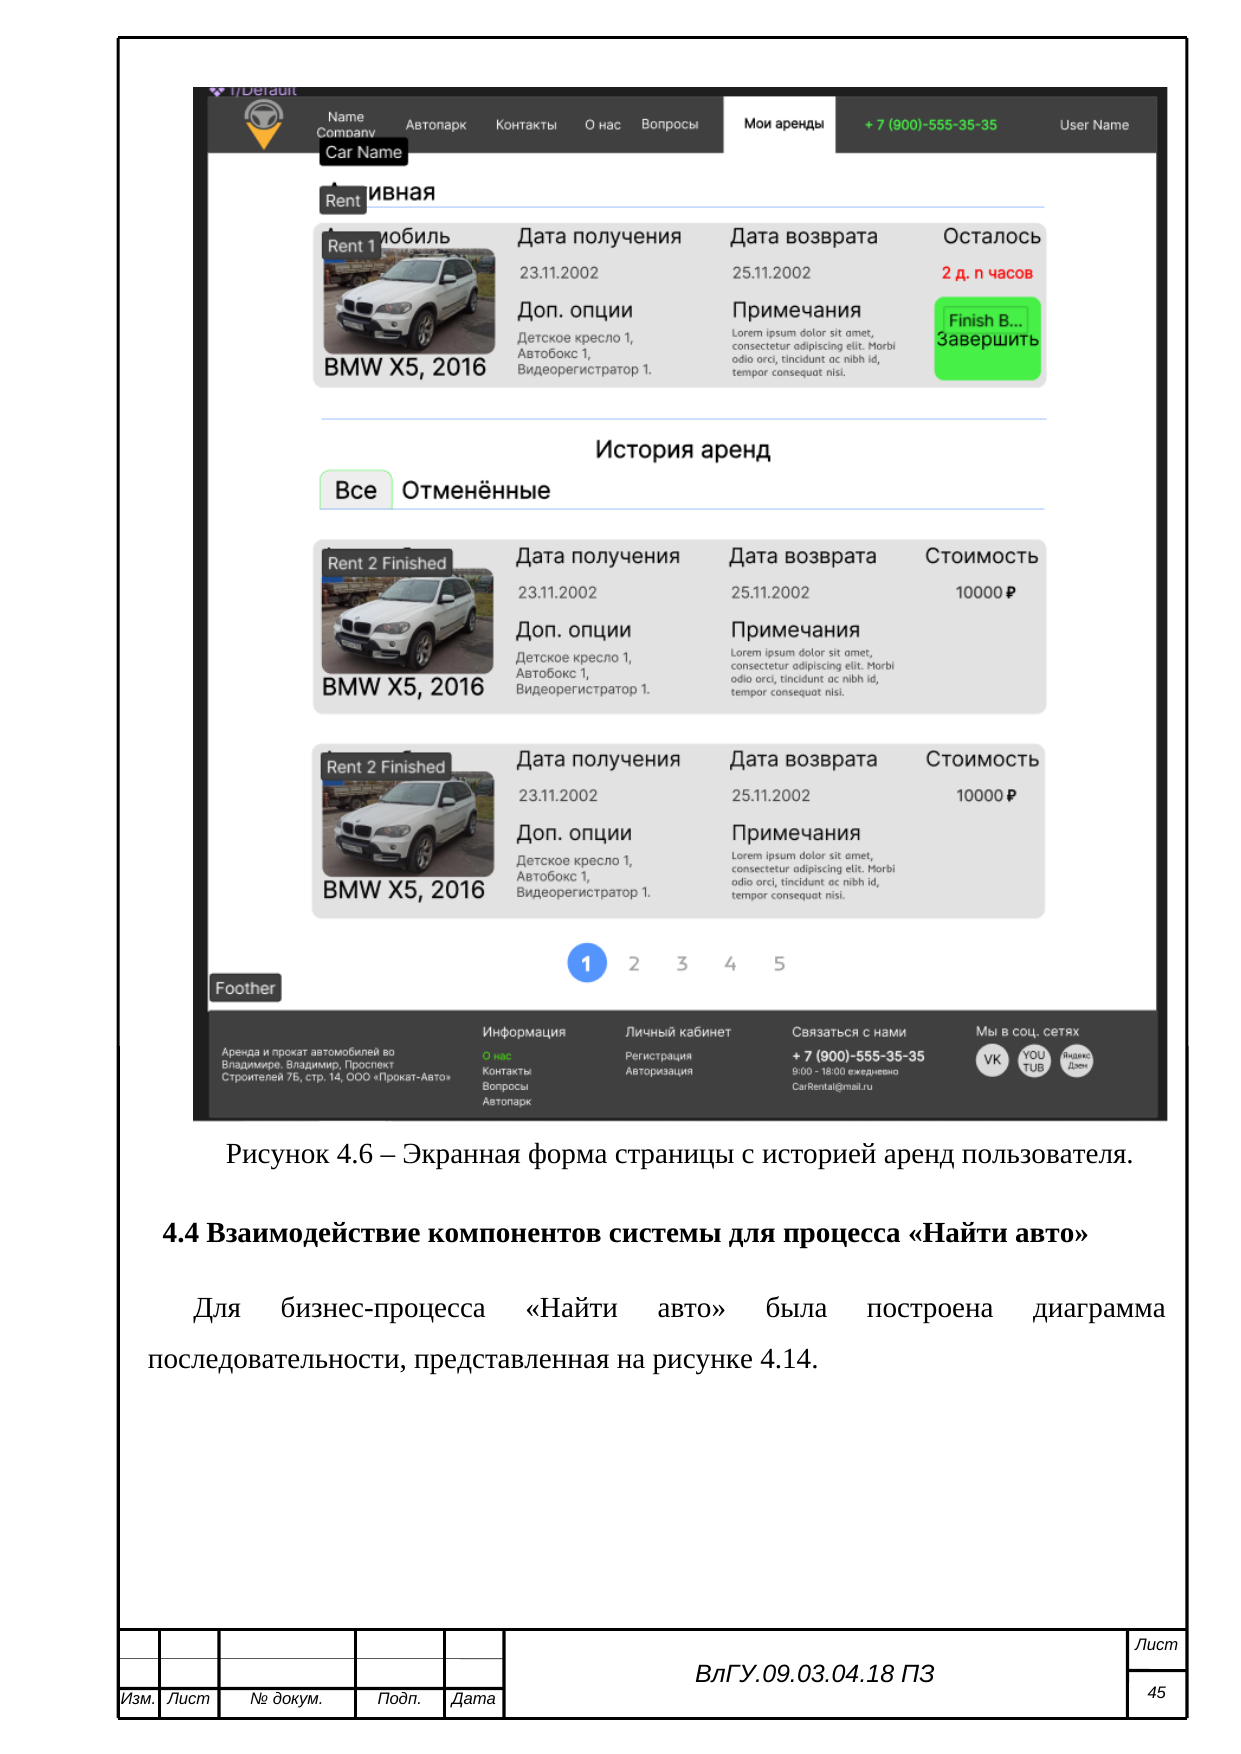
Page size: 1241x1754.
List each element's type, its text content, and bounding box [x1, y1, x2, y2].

text Для бизнес-процесса «Найти авто» была построена диаграмма последовательности, представленная на рисунке 4.14. [148, 1291, 1167, 1374]
text Рисунок 4.6 – Экранная форма страницы с историей аренд пользователя. [148, 1136, 1167, 1169]
picture [193, 87, 1168, 1122]
subtitle 4.4 Взаимодействие компонентов системы для процесса «Найти авто» [162, 1215, 1164, 1249]
